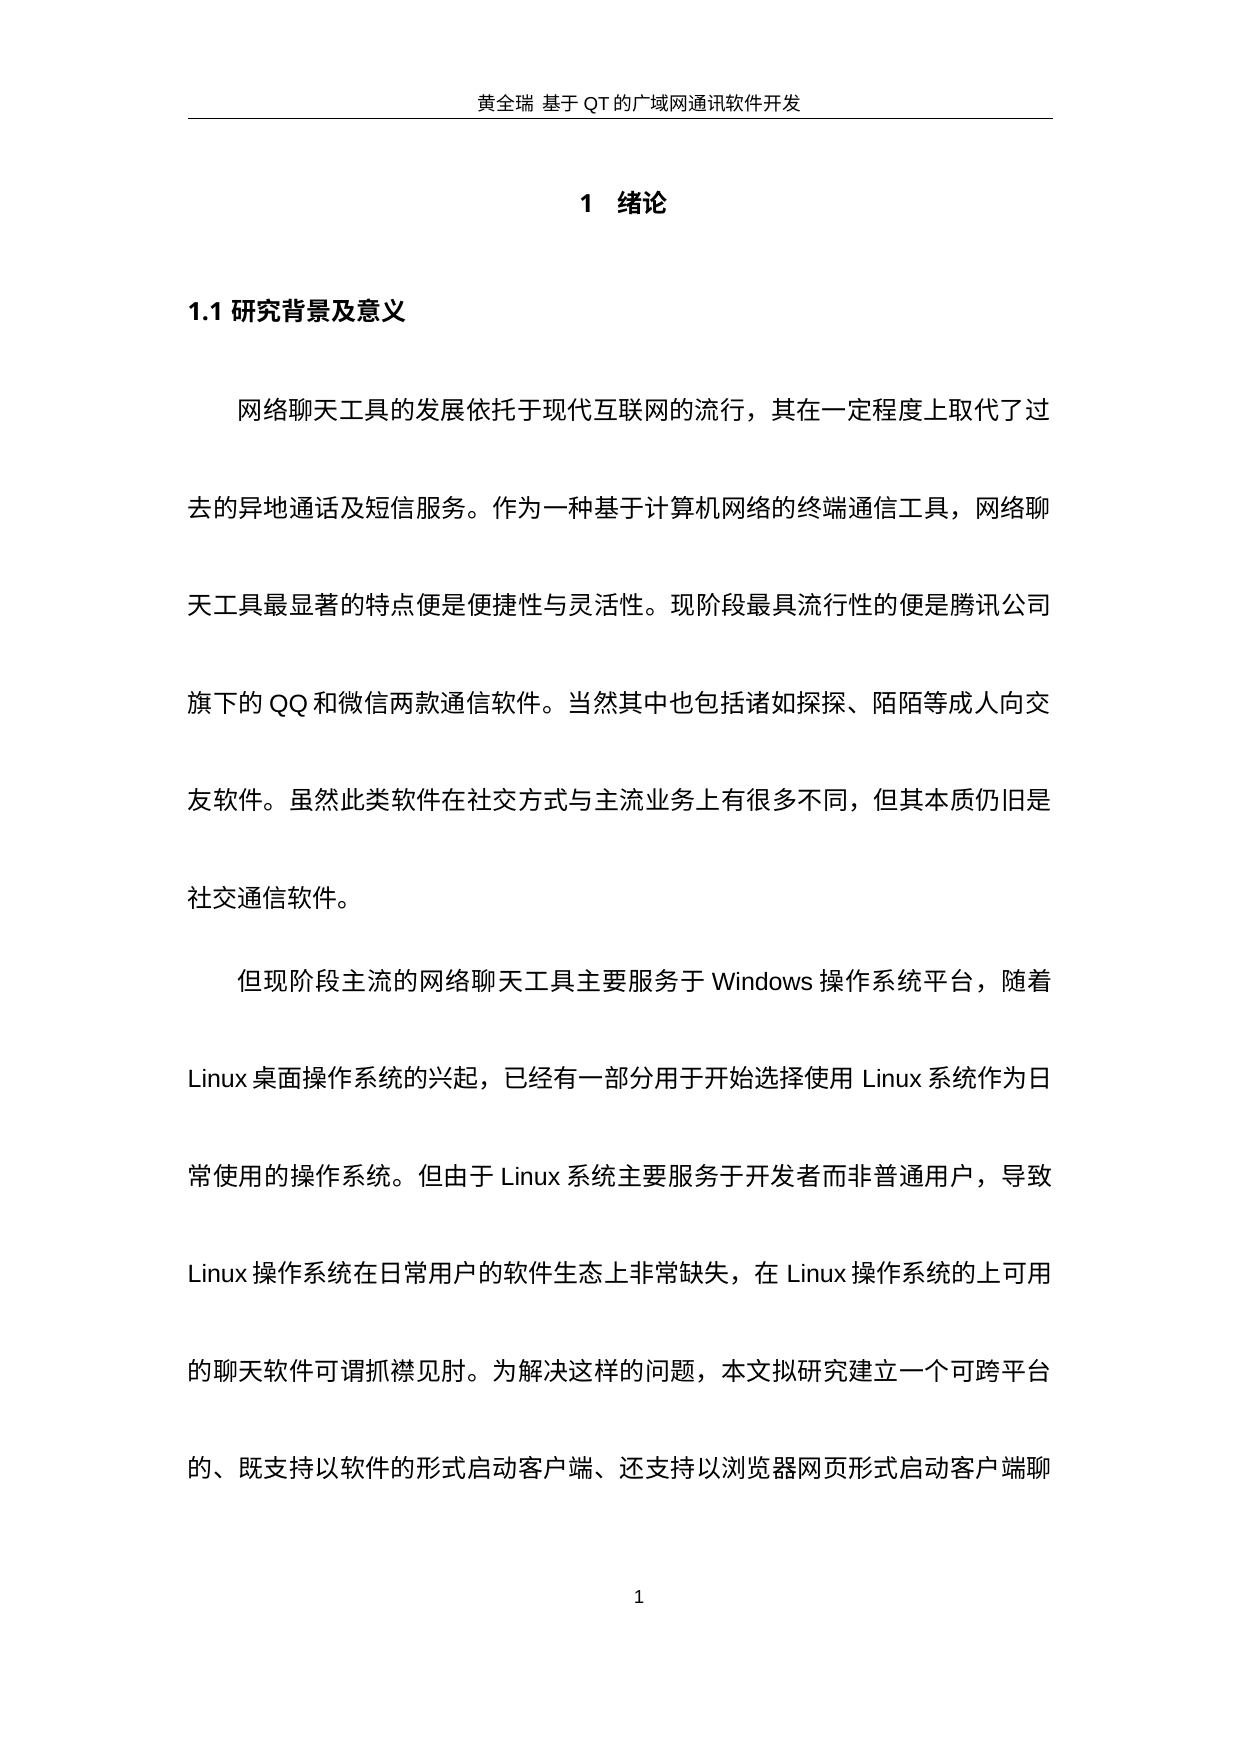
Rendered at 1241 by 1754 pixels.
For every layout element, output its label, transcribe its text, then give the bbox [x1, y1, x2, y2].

text 网络聊天工具的发展依托于现代互联网的流行，其在一定程度上取代了过去的异地通话及短信服务。作为一种基于计算机网络的终端通信工具，网络聊天工具最显著的特点便是便捷性与灵活性。现阶段最具流行性的便是腾讯公司旗下的QQ和微信两款通信软件。当然其中也包括诸如探探、陌陌等成人向交友软件。虽然此类软件在社交方式与主流业务上有很多不同，但其本质仍旧是社交通信软件。 [187, 376, 1053, 929]
subtitle 绪论 [187, 169, 1053, 234]
subtitle 研究背景及意义 [187, 277, 1053, 342]
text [187, 947, 1053, 1499]
